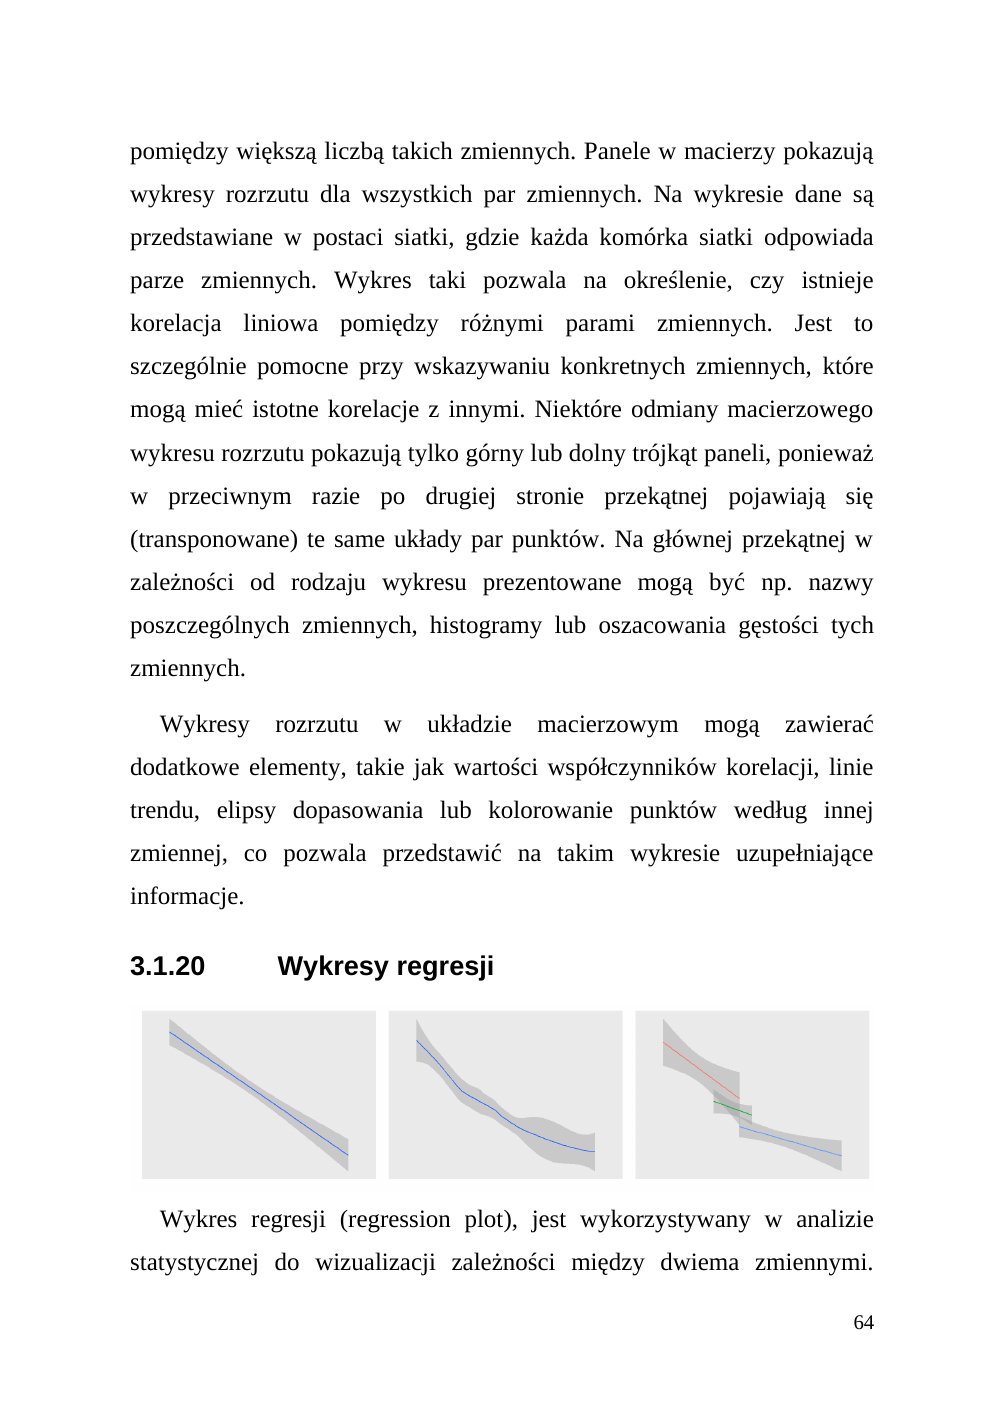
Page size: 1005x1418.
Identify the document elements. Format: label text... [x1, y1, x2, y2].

text Wykresy rozrzutu w układzie macierzowym mogą zawierać dodatkowe elementy, takie jak wartości współczynników korelacji, linie trendu, elipsy dopasowania lub kolorowanie punktów według innej zmiennej, co pozwala przedstawić na takim wykresie uzupełniające informacje. [130, 709, 874, 910]
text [130, 136, 874, 682]
picture [129, 1005, 875, 1192]
subtitle Wykresy regresji [130, 949, 874, 981]
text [130, 1204, 874, 1276]
